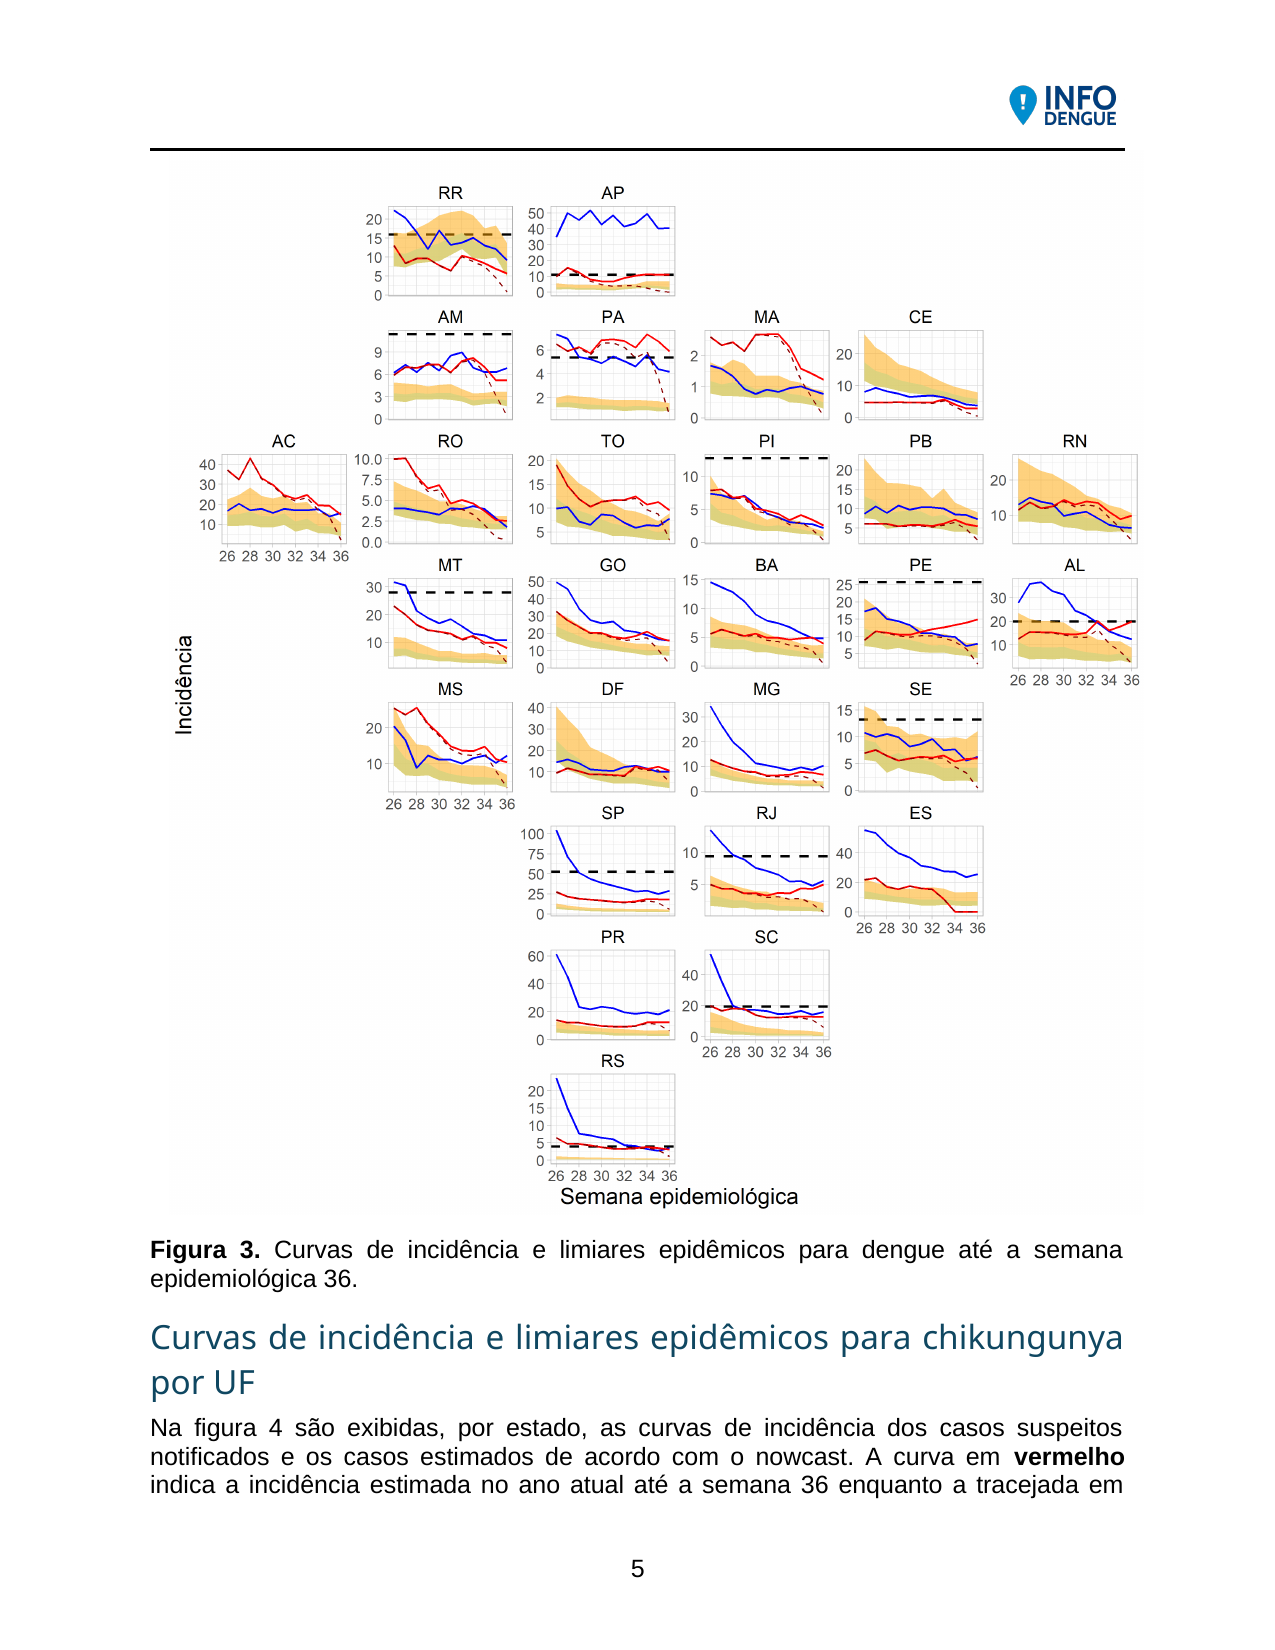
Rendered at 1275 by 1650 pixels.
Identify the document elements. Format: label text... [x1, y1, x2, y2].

subtitle Curvas de incidência e limiares epidêmicos para chikungunya por UF [150, 1314, 1125, 1404]
picture [1000, 75, 1125, 136]
text Figura 3. Curvas de incidência e limiares epidêmicos para dengue até a semana epidemiológica 36. [150, 1235, 1125, 1293]
picture [168, 150, 1144, 1215]
